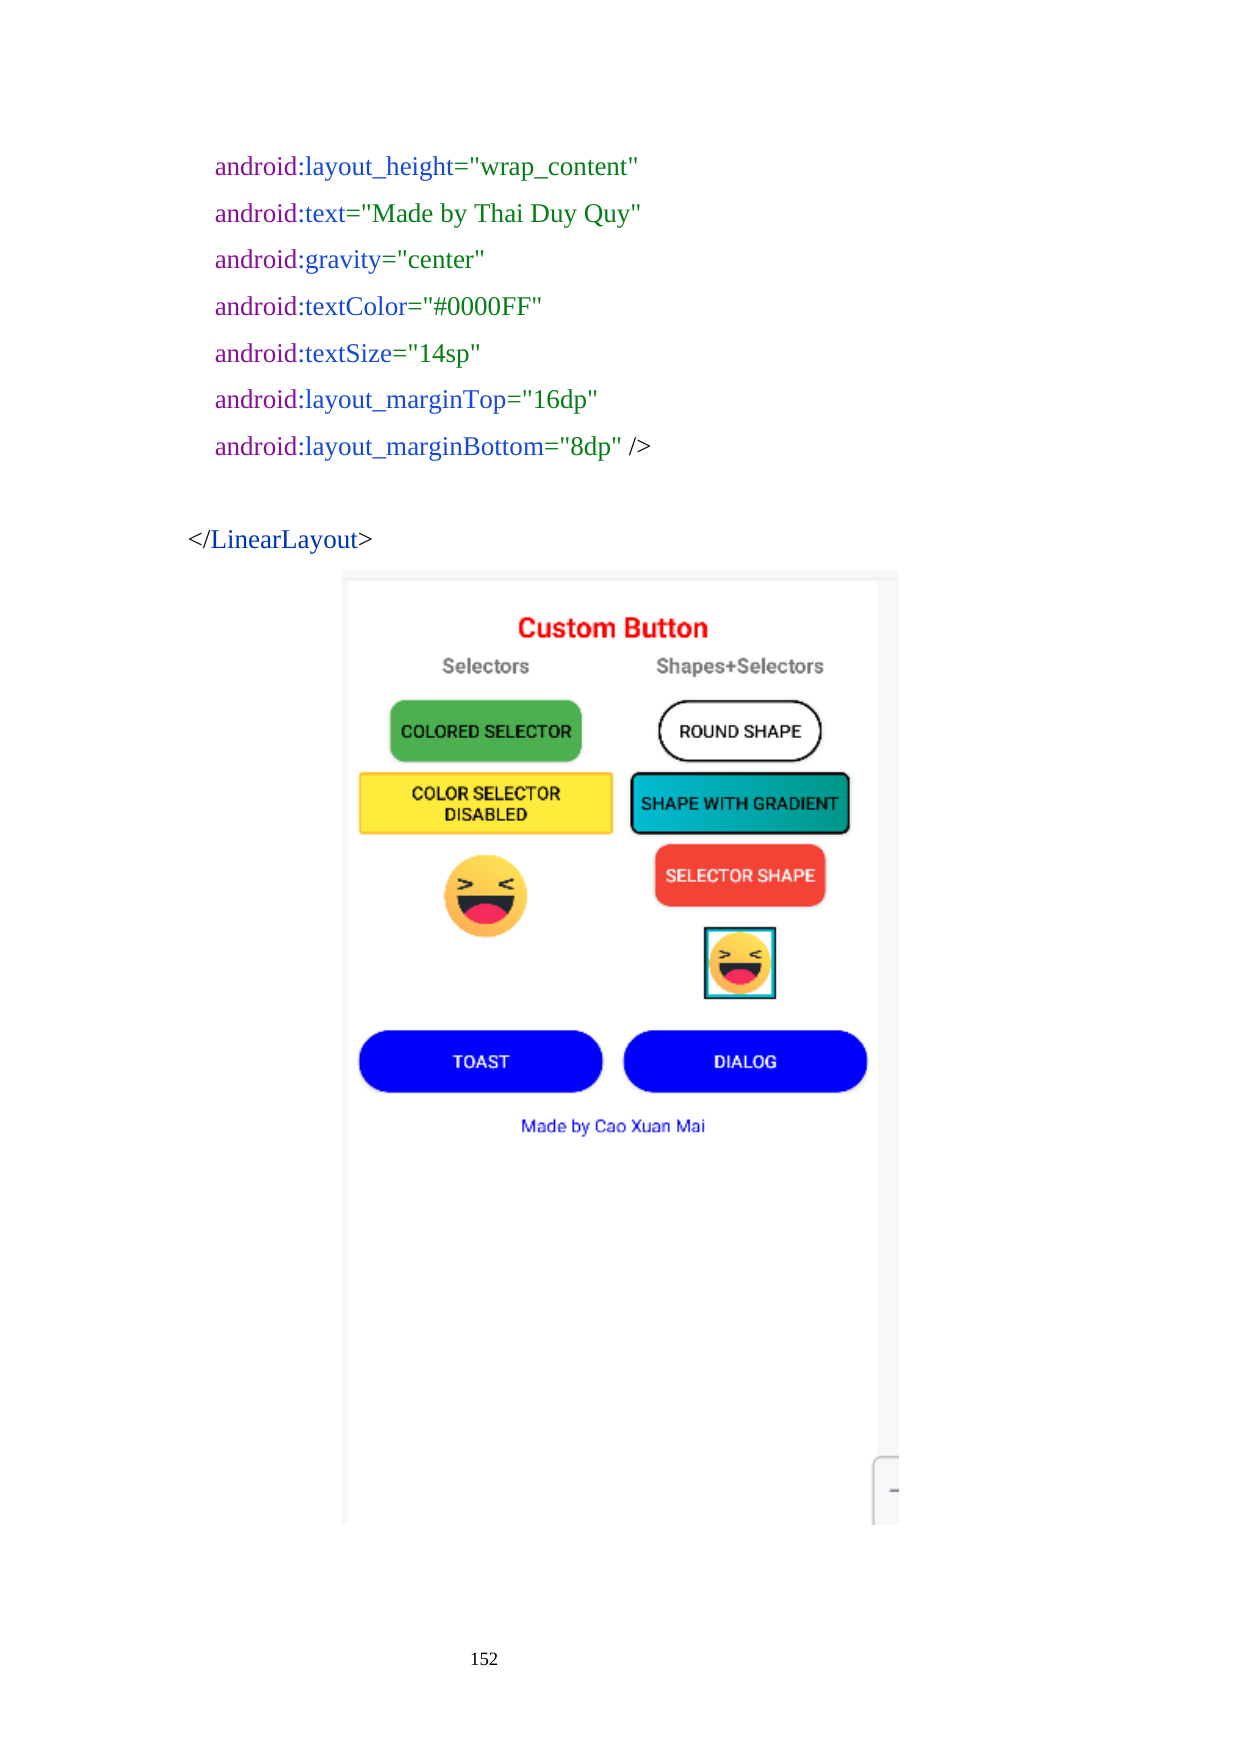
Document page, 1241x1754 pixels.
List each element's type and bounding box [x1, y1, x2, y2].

text [187, 150, 1053, 554]
picture [341, 570, 899, 1525]
